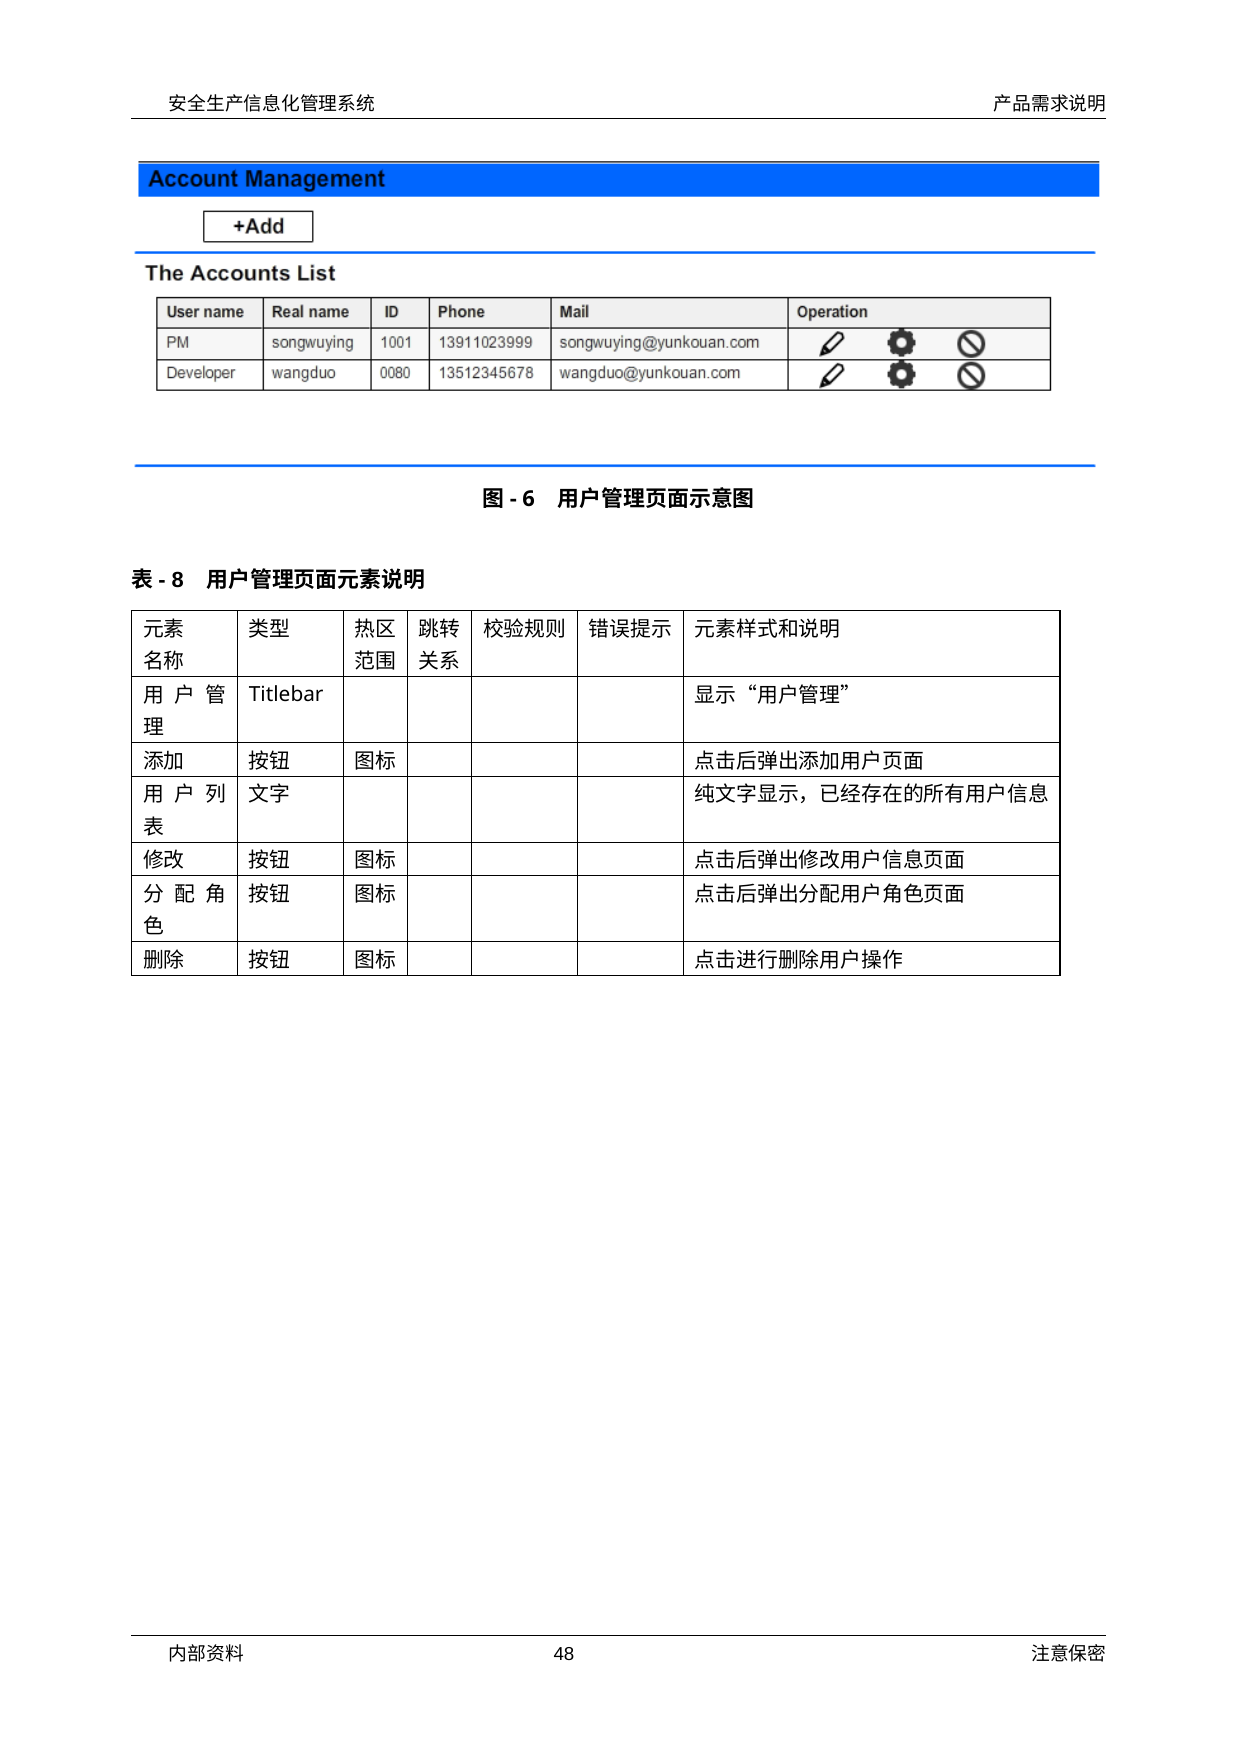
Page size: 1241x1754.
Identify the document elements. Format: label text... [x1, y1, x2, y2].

table_cell 删除 [132, 942, 237, 975]
table_cell 用户列表 [132, 777, 237, 842]
text 用户管理页面示意图 [131, 481, 1106, 513]
table_cell 按钮 [238, 942, 343, 975]
table_cell [472, 942, 577, 975]
table_cell 按钮 [238, 876, 343, 941]
table_cell [578, 777, 683, 842]
table_header 校验规则 [472, 611, 577, 676]
table_cell 点击进行删除用户操作 [684, 942, 1059, 975]
table_cell [472, 876, 577, 941]
table_cell 图标 [344, 942, 407, 975]
table_cell [344, 777, 407, 842]
table_cell [578, 743, 683, 776]
table_header 元素样式和说明 [684, 611, 1059, 676]
table_cell [408, 843, 471, 875]
table_cell 点击后弹出添加用户页面 [684, 743, 1059, 776]
table_header 类型 [238, 611, 343, 676]
table_cell [472, 677, 577, 742]
table_cell 添加 [132, 743, 237, 776]
table_cell [578, 677, 683, 742]
table_header 跳转 关系 [408, 611, 471, 676]
table_cell [408, 777, 471, 842]
table_cell 显示“用户管理” [684, 677, 1059, 742]
table_cell 图标 [344, 743, 407, 776]
table_cell 点击后弹出分配用户角色页面 [684, 876, 1059, 941]
table_cell [578, 876, 683, 941]
table_header 错误提示 [578, 611, 683, 676]
table_cell 按钮 [238, 843, 343, 875]
table_cell [472, 777, 577, 842]
picture [131, 155, 1107, 476]
table_cell [408, 677, 471, 742]
table_cell [408, 743, 471, 776]
table_cell [578, 942, 683, 975]
table_cell Titlebar [238, 677, 343, 742]
table_cell 点击后弹出修改用户信息页面 [684, 843, 1059, 875]
table_cell [408, 876, 471, 941]
table_cell 用户管理 [132, 677, 237, 742]
table_cell 纯文字显示，已经存在的所有用户信息 [684, 777, 1059, 842]
table_cell [344, 677, 407, 742]
table_cell [472, 743, 577, 776]
text 用户管理页面元素说明 [131, 562, 1106, 594]
table_cell [408, 942, 471, 975]
table_cell [472, 843, 577, 875]
table_cell 文字 [238, 777, 343, 842]
table_cell 按钮 [238, 743, 343, 776]
table_cell 修改 [132, 843, 237, 875]
table_header 元素 名称 [132, 611, 237, 676]
table_cell 图标 [344, 876, 407, 941]
table_header 热区 范围 [344, 611, 407, 676]
table_cell 分配角色 [132, 876, 237, 941]
table_cell 图标 [344, 843, 407, 875]
table_cell [578, 843, 683, 875]
